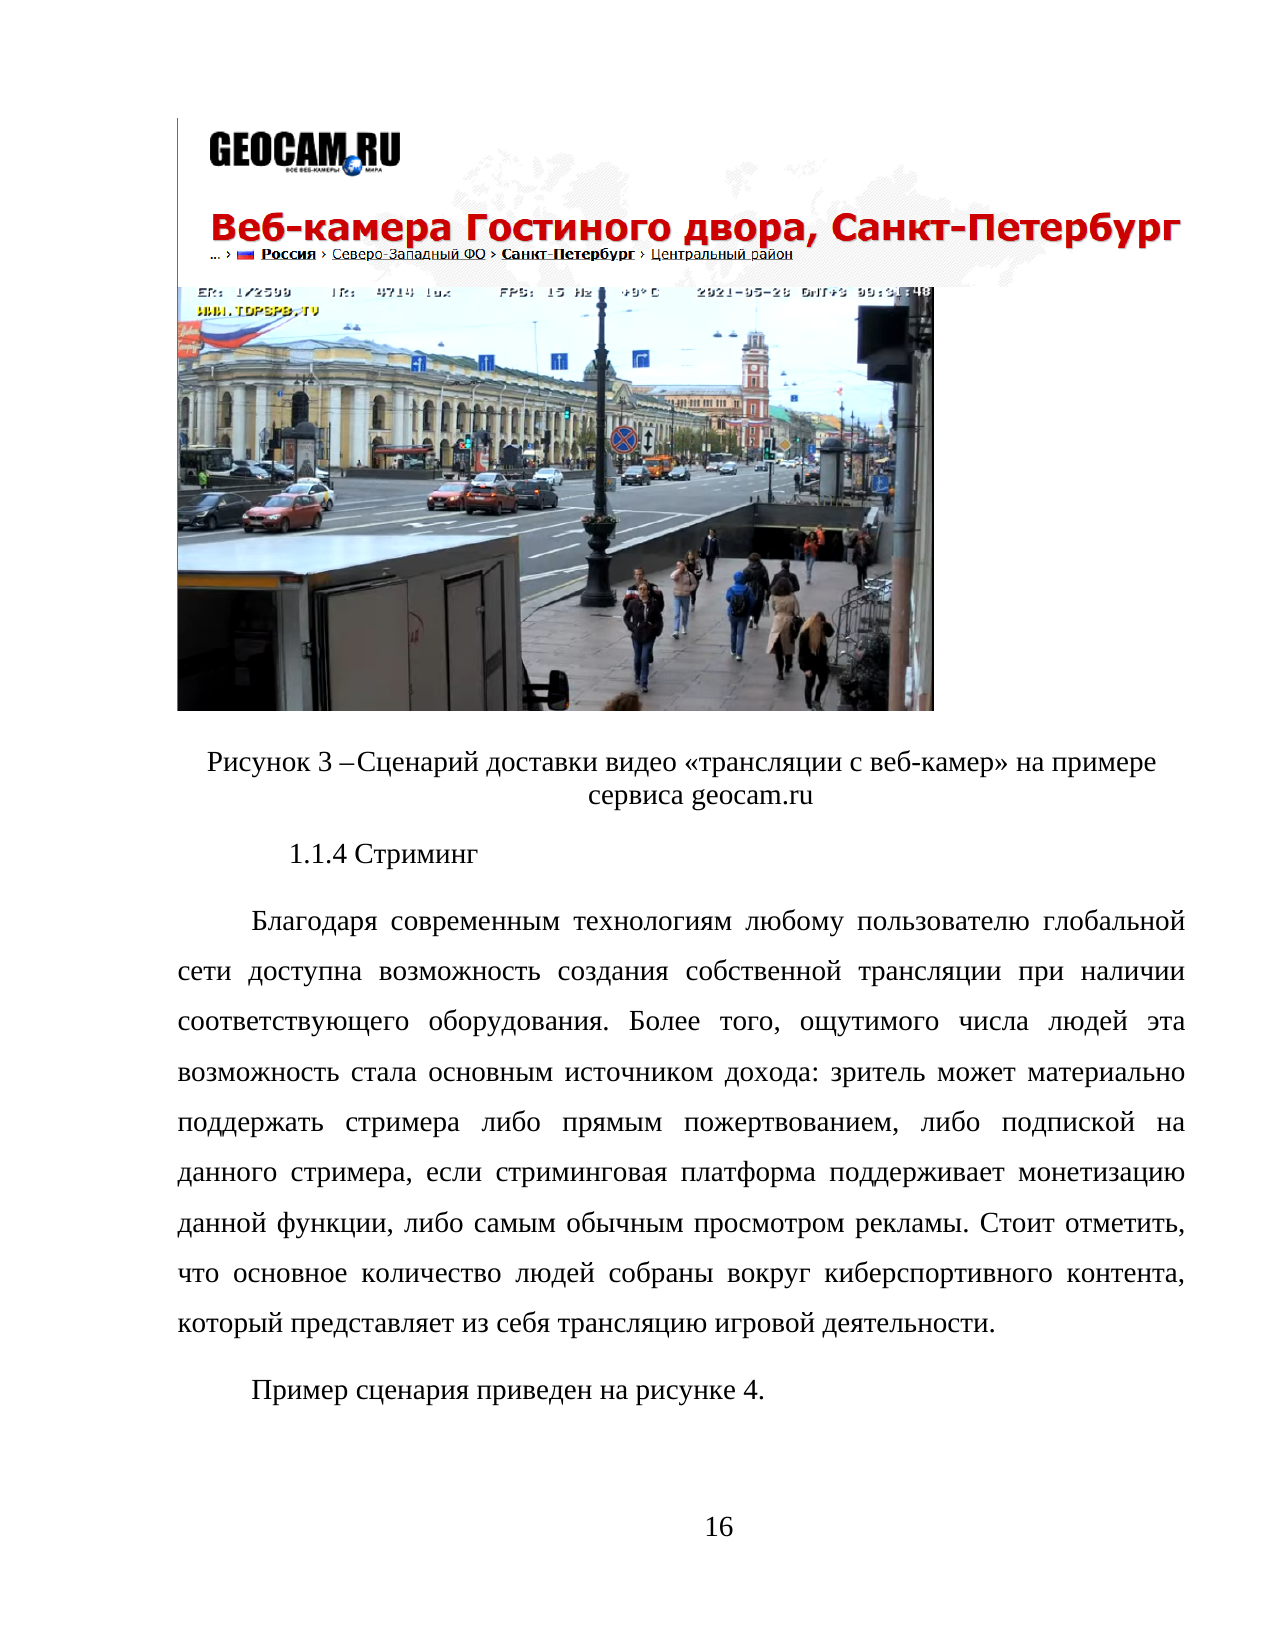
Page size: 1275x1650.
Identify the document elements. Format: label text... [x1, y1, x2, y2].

picture [177, 118, 1187, 711]
text 1.1.4 Стриминг [288, 836, 1186, 869]
text Сценарий доставки видео «трансляции с веб-камер» на примере сервиса geocam.ru [177, 744, 1186, 811]
text Пример сценария приведен на рисунке 4. [177, 1372, 1186, 1406]
text Благодаря современным технологиям любому пользователю глобальной сети доступна возможность создания собственной трансляции при наличии соответствующего оборудования. Более того, ощутимого числа людей эта возможность стала основным источником дохода: зритель может материально поддержать стримера либо прямым пожертвованием, либо подпиской на данного стримера, если стриминговая платформа поддерживает монетизацию данной функции, либо самым обычным просмотром рекламы. Стоит отметить, что основное количество людей собраны вокруг киберспортивного контента, который представляет из себя трансляцию игровой деятельности. [177, 903, 1186, 1339]
